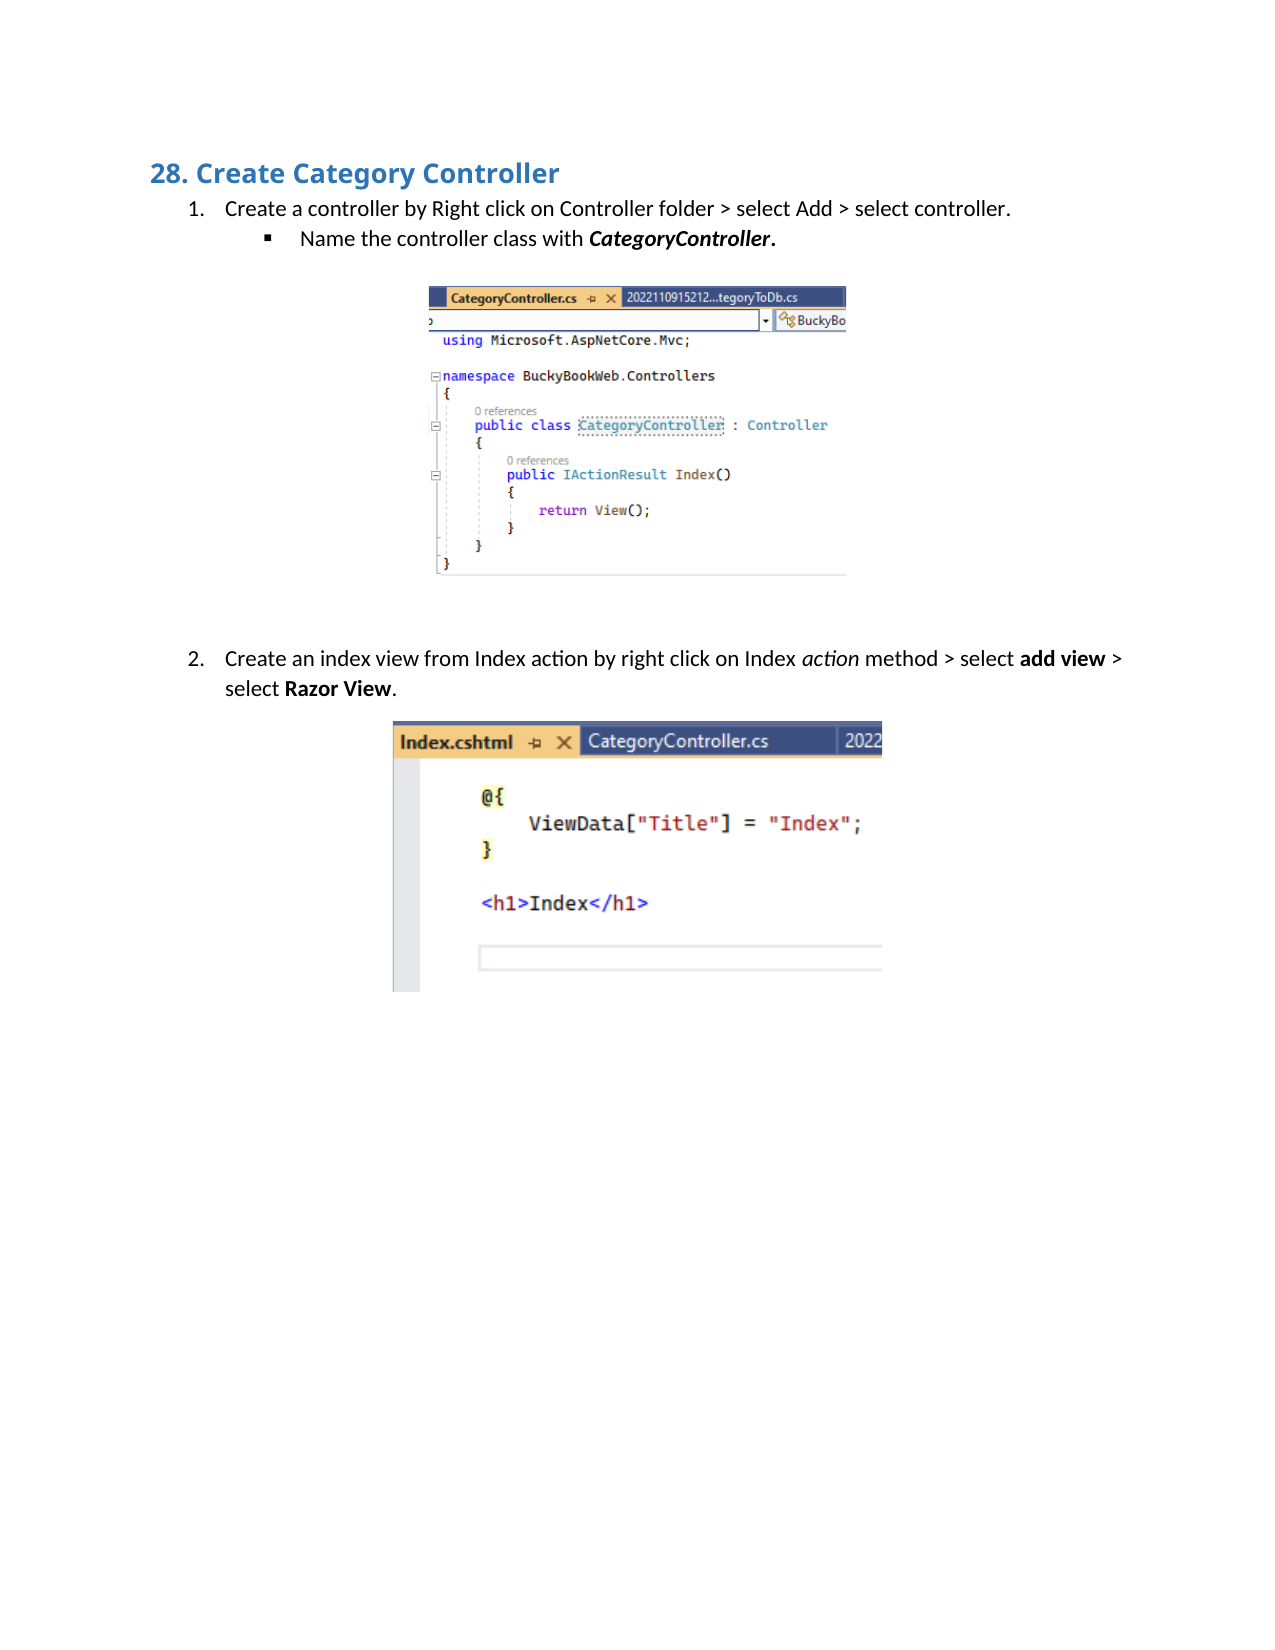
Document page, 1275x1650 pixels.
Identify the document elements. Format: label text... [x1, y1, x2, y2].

picture [428, 286, 847, 576]
list Name the controller class with CategoryController. [262, 224, 1125, 252]
list Create a controller by Right click on Controller folder > select Add > select controller. [187, 194, 1125, 222]
picture [392, 721, 883, 992]
list Create an index view from Index action by right click on Index action method > select add view > select Razor View. [187, 644, 1125, 702]
subtitle 28. Create Category Controller [150, 154, 1125, 191]
